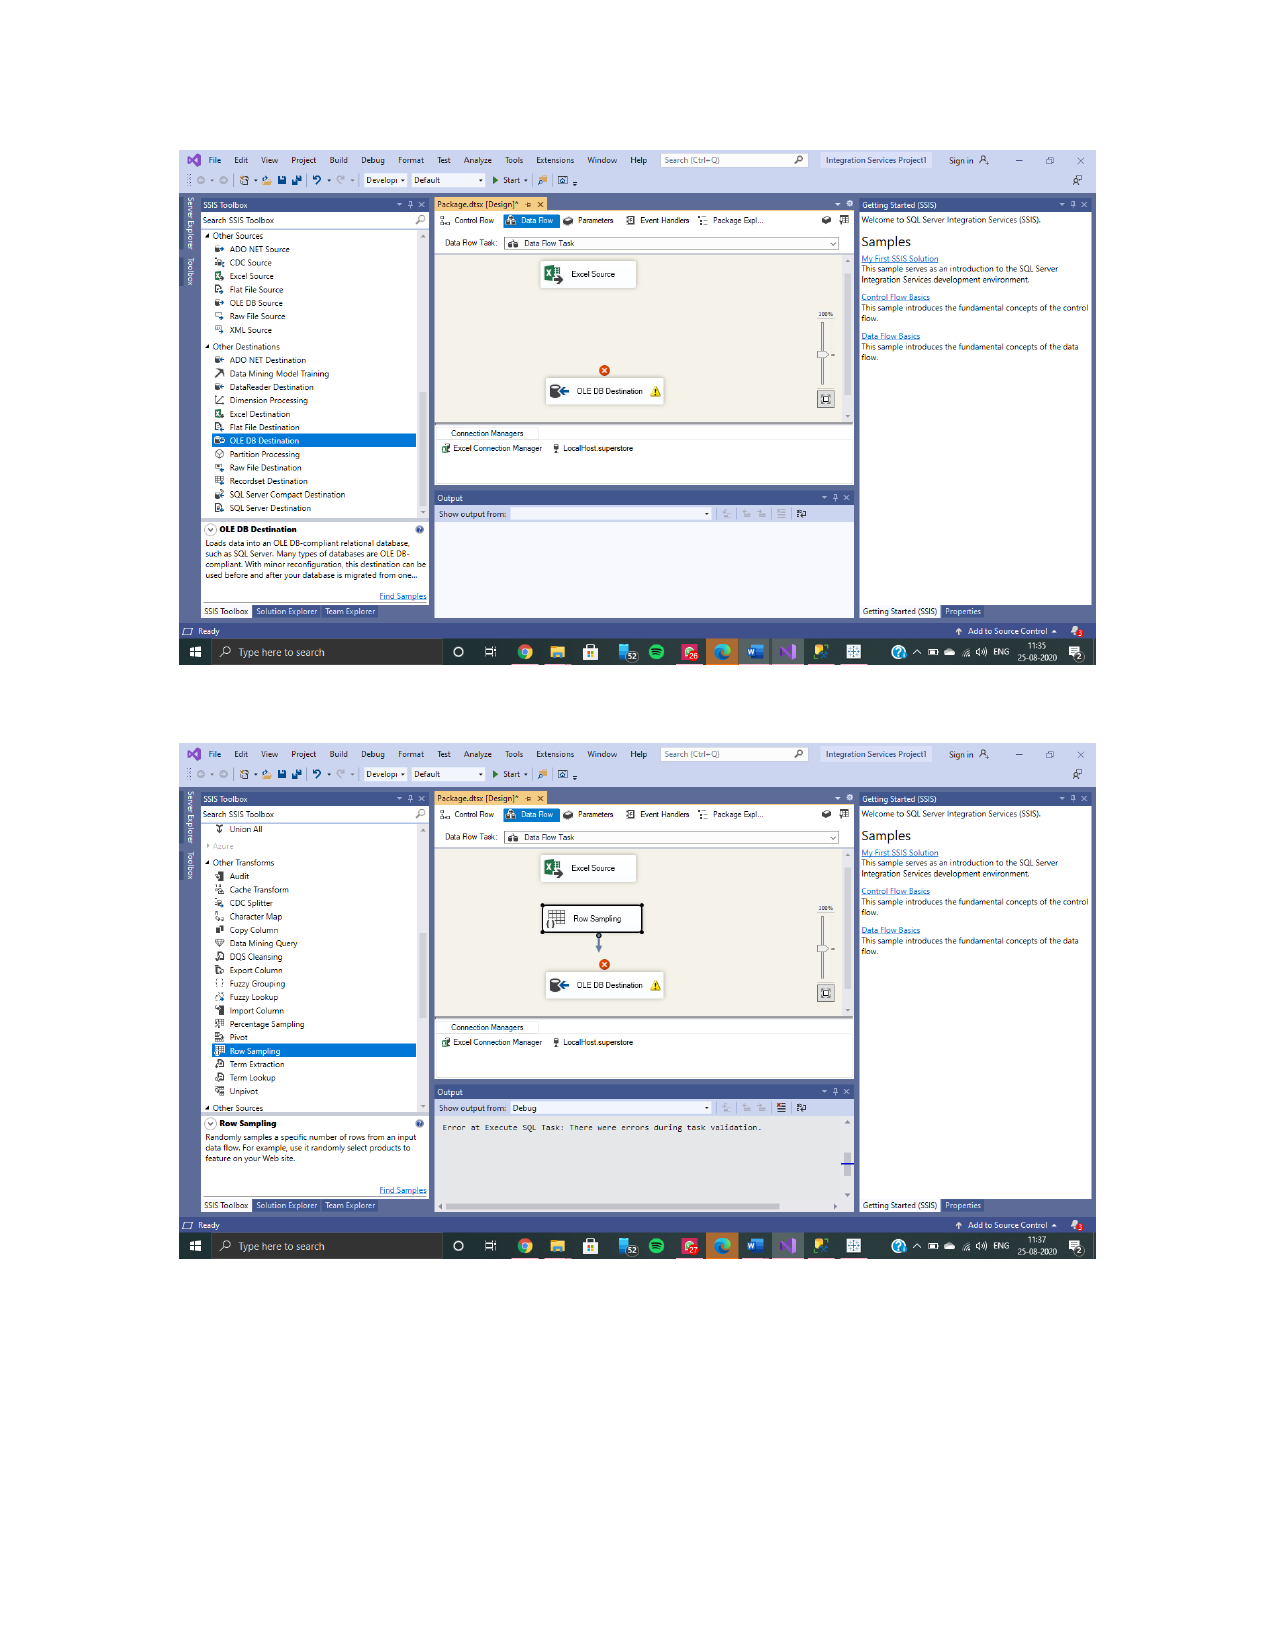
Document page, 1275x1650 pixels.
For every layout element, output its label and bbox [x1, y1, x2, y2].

picture [179, 150, 1096, 665]
picture [179, 743, 1096, 1259]
